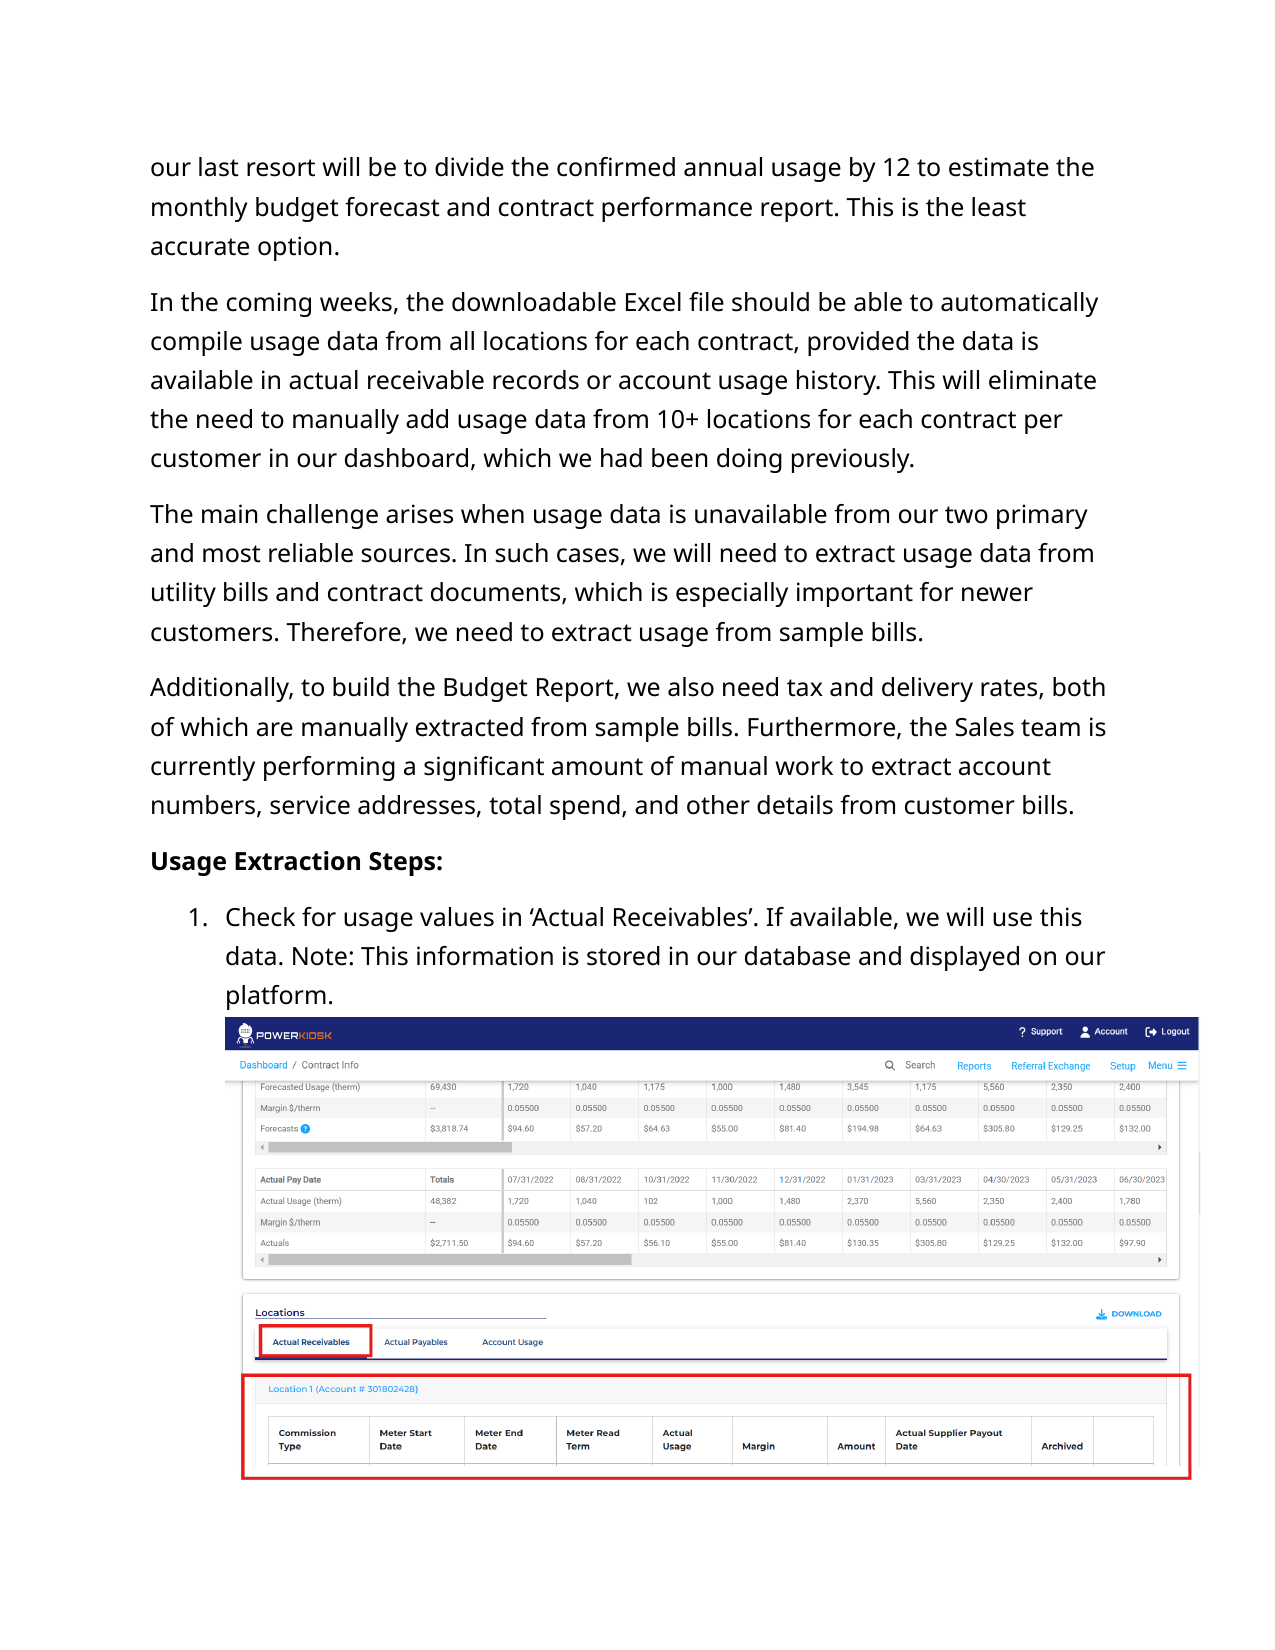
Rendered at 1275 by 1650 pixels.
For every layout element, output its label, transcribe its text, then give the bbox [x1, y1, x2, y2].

list Check for usage values in ‘Actual Receivables’. If available, we will use this data. Note: This information is stored in our database and displayed on our platform. [187, 899, 1125, 1012]
text The main challenge arises when usage data is unavailable from our two primary and most reliable sources. In such cases, we will need to extract usage data from utility bills and contract documents, which is especially important for newer customers. Therefore, we need to extract usage from sample bills. [150, 497, 1125, 648]
text Usage Extraction Steps: [150, 843, 1125, 877]
text Additionally, to build the Budget Report, we also need tax and delivery rates, both of which are manually extracted from sample bills. Furthermore, the Sales team is currently performing a significant amount of manual work to extract account numbers, service addresses, total spend, and other details from customer bills. [150, 670, 1125, 822]
text In the coming weeks, the downloadable Excel file should be able to automatically compile usage data from all locations for each contract, provided the data is available in actual receivable records or account usage history. This will eliminate the need to manually add usage data from 10+ locations for each contract per customer in our dashboard, which we had been doing previously. [150, 284, 1125, 475]
picture [225, 1016, 1200, 1480]
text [150, 150, 1125, 262]
